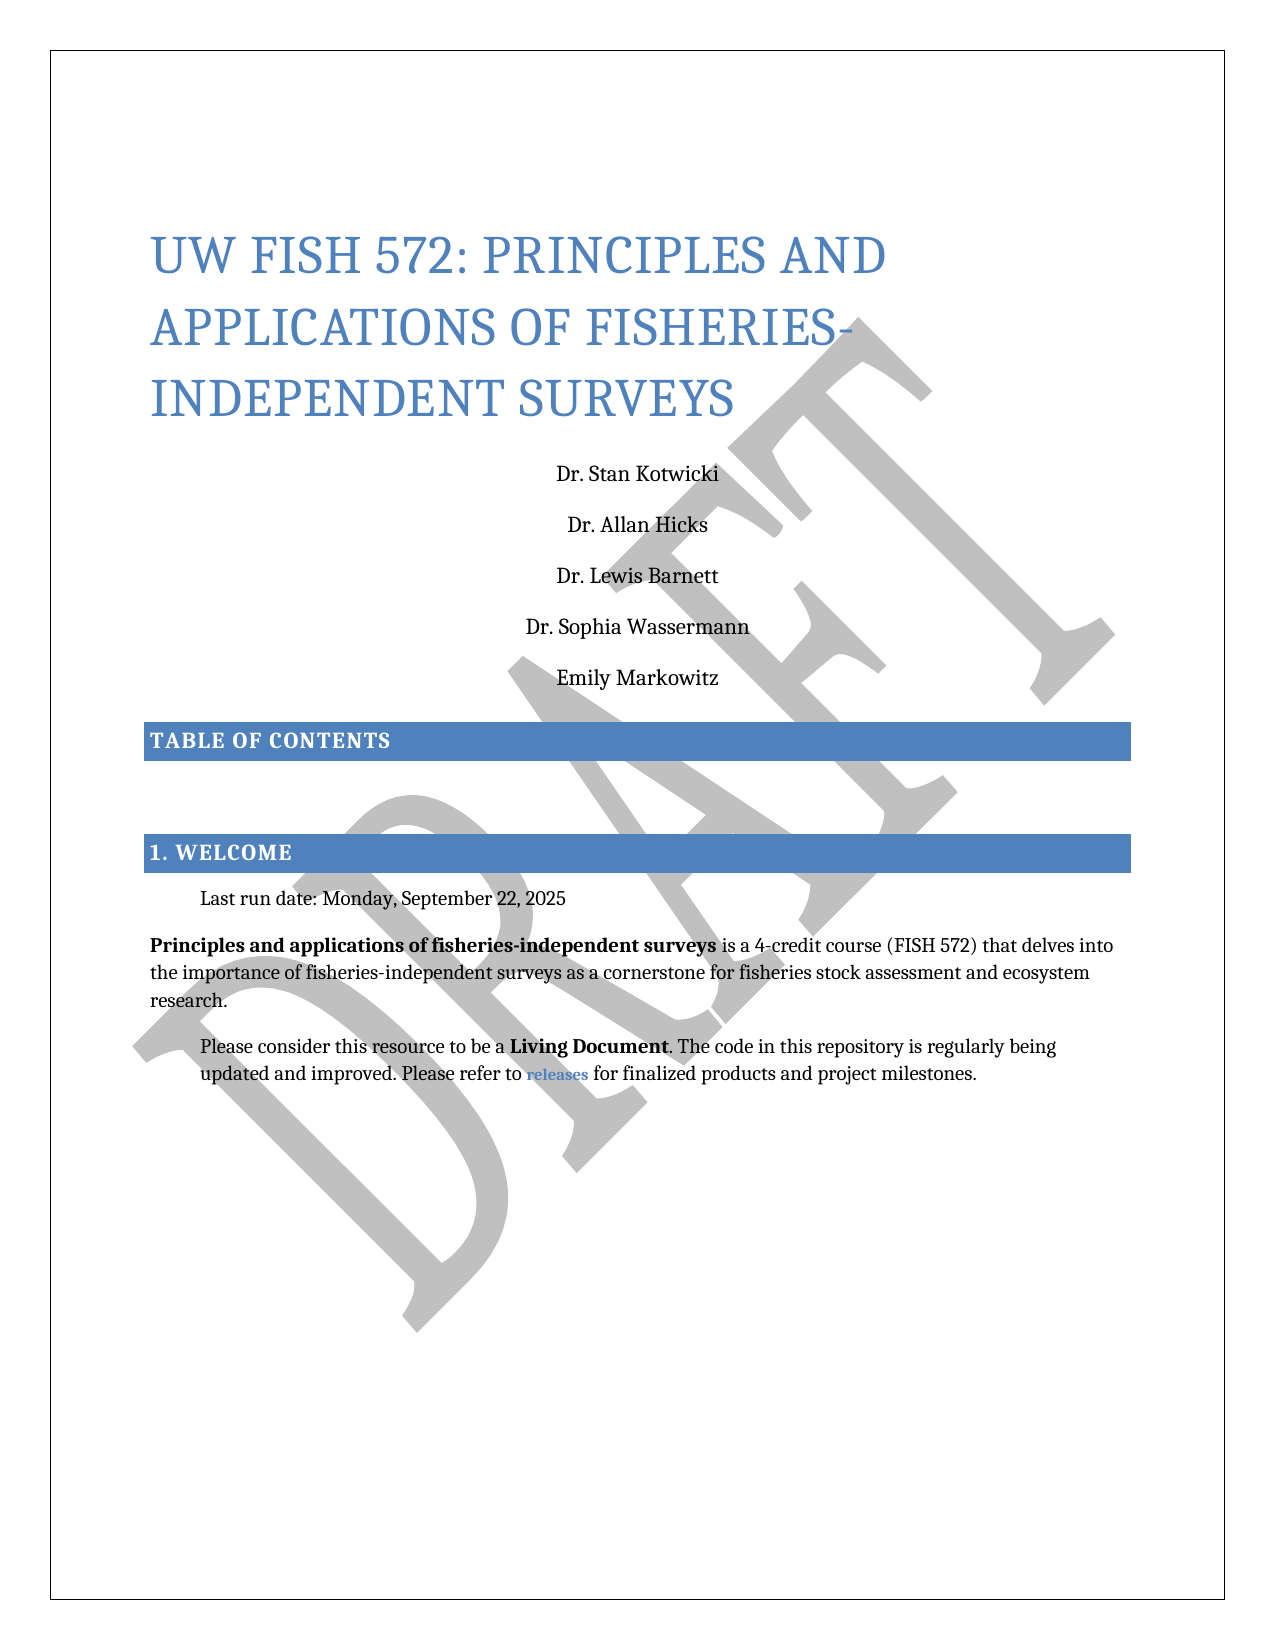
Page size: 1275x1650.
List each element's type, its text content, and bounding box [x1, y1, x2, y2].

text Emily Markowitz [150, 665, 1125, 691]
text Dr. Allan Hicks [150, 512, 1125, 538]
text Dr. Stan Kotwicki [150, 461, 1125, 487]
subtitle 1. Welcome [150, 840, 1125, 866]
text Dr. Sophia Wassermann [150, 614, 1125, 640]
text Principles and applications of fisheries-independent surveys is a 4-credit course (FISH 572) that delves into the importance of fisheries-independent surveys as a cornerstone for fisheries stock assessment and ecosystem research. [150, 933, 1125, 1012]
text Please consider this resource to be a Living Document. The code in this repository is regularly being updated and improved. Please refer to releases for finalized products and project milestones. [200, 1034, 1075, 1086]
text Last run date: Monday, September 22, 2025 [200, 887, 1075, 911]
text Dr. Lewis Barnett [150, 563, 1125, 589]
title UW FISH 572: Principles and applications of fisheries-independent surveys [150, 225, 1125, 430]
